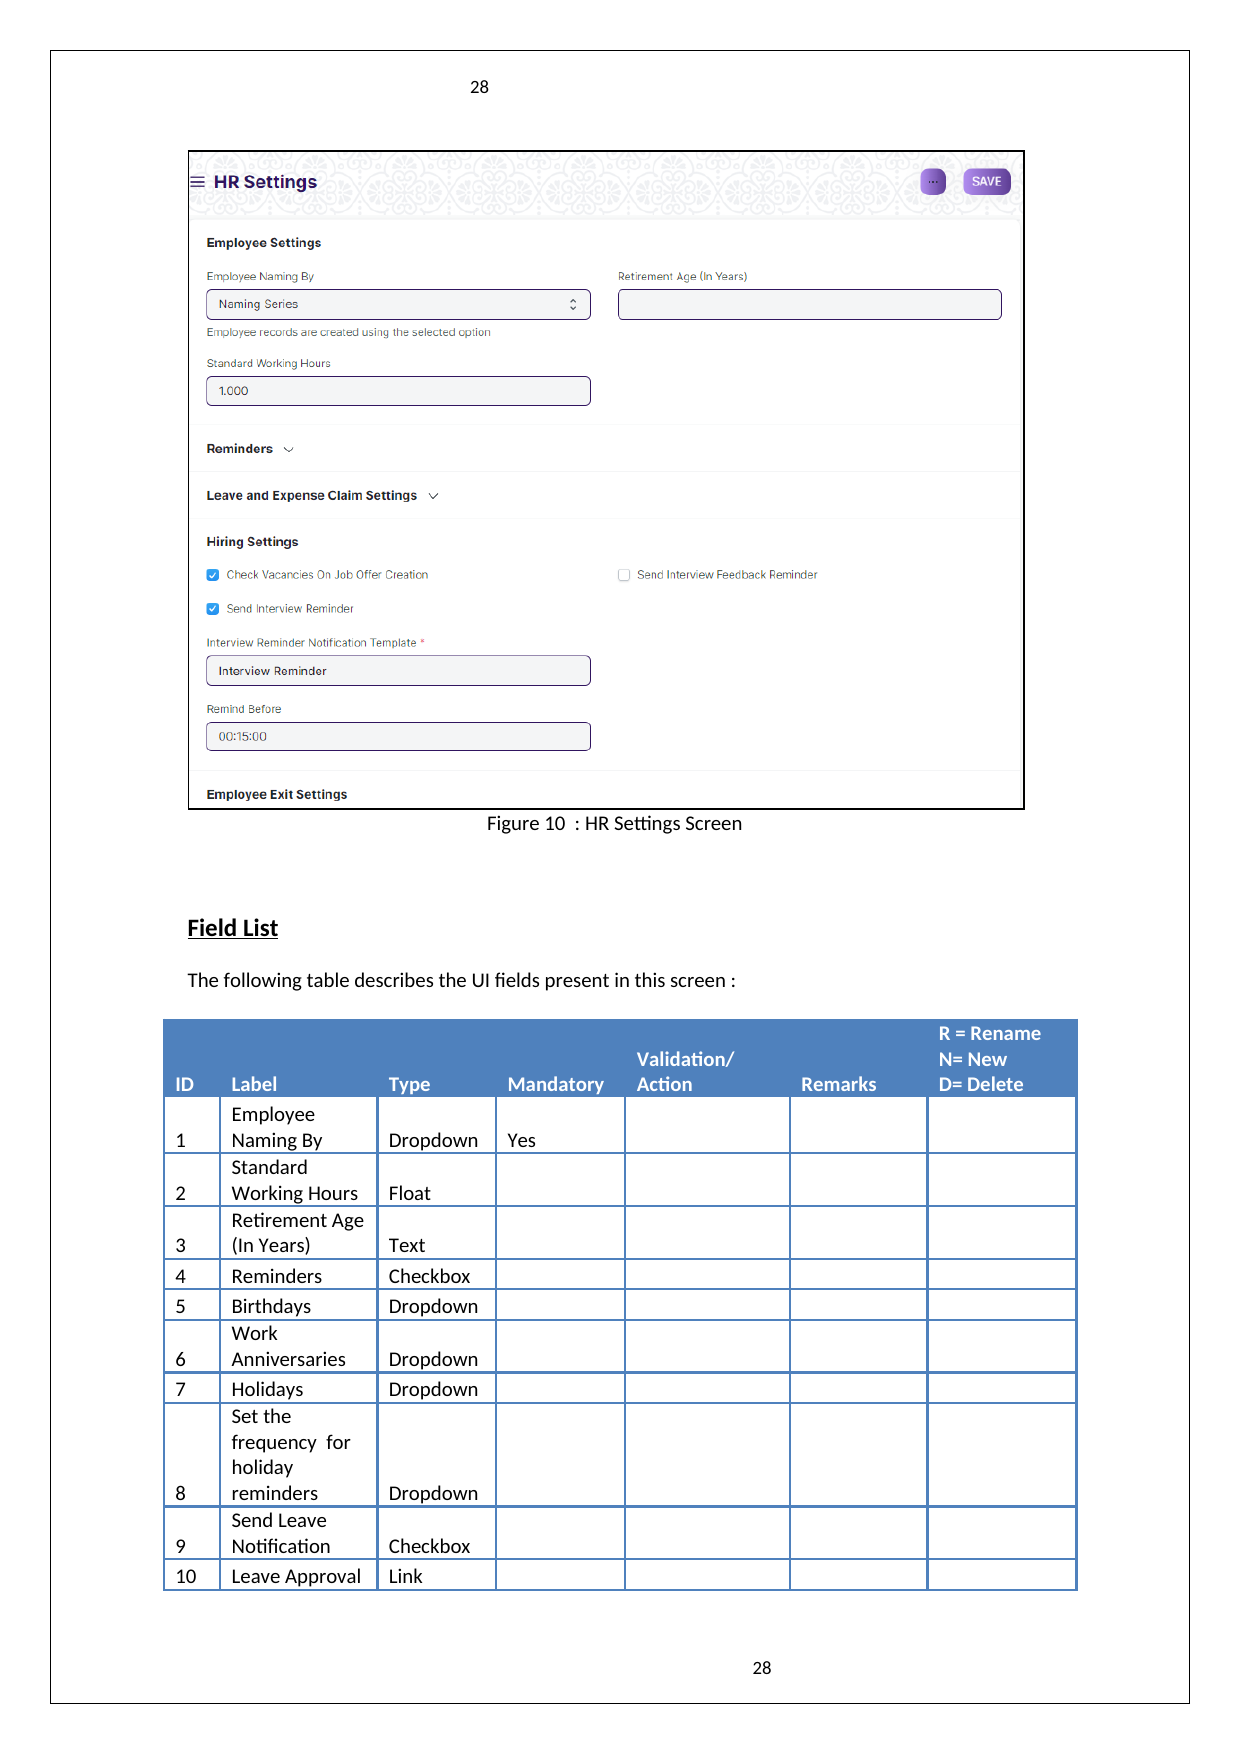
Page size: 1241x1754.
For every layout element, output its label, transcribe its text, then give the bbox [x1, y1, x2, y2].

table_cell 5 [165, 1290, 219, 1318]
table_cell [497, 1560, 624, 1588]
table_header Type [379, 1021, 495, 1097]
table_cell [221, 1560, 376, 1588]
table_cell Dropdown [379, 1290, 495, 1318]
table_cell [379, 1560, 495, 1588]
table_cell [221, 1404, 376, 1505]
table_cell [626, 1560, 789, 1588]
picture [189, 152, 1023, 808]
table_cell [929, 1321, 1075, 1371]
table_cell [791, 1207, 926, 1258]
table_cell [929, 1154, 1075, 1205]
table_cell Standard Working Hours [221, 1154, 376, 1205]
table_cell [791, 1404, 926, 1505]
table_cell Work Anniversaries [221, 1321, 376, 1371]
table_cell [626, 1154, 789, 1205]
text Figure 10 : HR Settings Screen [187, 810, 1042, 835]
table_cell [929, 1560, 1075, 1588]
table_cell [626, 1102, 789, 1152]
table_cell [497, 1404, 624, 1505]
table_cell 3 [165, 1207, 219, 1258]
table_cell 2 [165, 1154, 219, 1205]
table_cell Dropdown [379, 1102, 495, 1152]
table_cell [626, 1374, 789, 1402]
table_cell Dropdown [379, 1321, 495, 1371]
table_cell [626, 1207, 789, 1258]
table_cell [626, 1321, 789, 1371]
list The following table describes the UI fields present in this screen : [187, 968, 1053, 993]
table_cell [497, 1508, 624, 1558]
table_cell [497, 1290, 624, 1318]
table_header Label [221, 1021, 376, 1097]
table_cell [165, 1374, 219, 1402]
table_header Mandatory [497, 1021, 624, 1097]
table_cell [497, 1260, 624, 1288]
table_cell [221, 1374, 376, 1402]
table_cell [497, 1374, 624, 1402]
table_cell [929, 1260, 1075, 1288]
table_header R = Rename N= New D= Delete [929, 1021, 1075, 1097]
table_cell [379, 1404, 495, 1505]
table_cell Employee Naming By [221, 1102, 376, 1152]
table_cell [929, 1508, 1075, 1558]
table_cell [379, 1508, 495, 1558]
table_cell Reminders [221, 1260, 376, 1288]
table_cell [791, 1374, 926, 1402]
table_cell [626, 1290, 789, 1318]
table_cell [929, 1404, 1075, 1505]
table_cell Checkbox [379, 1260, 495, 1288]
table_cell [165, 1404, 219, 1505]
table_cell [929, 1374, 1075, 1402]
table_cell [497, 1154, 624, 1205]
table_cell [791, 1290, 926, 1318]
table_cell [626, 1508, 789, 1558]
table_cell [929, 1102, 1075, 1152]
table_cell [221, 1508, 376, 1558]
table_cell [497, 1207, 624, 1258]
table_cell [791, 1154, 926, 1205]
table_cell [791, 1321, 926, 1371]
table_cell Yes [497, 1102, 624, 1152]
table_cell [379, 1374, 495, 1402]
table_cell [791, 1102, 926, 1152]
table_cell [791, 1260, 926, 1288]
table_cell 6 [165, 1321, 219, 1371]
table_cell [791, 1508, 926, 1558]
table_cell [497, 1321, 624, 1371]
table_cell 1 [165, 1102, 219, 1152]
table_cell [626, 1260, 789, 1288]
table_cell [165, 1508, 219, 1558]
table_header ID [165, 1021, 219, 1097]
table_header Remarks [791, 1021, 926, 1097]
table_header Validation/ Action [626, 1021, 789, 1097]
table_cell 4 [165, 1260, 219, 1288]
list Field List [187, 912, 1053, 942]
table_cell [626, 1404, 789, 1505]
table_cell Text [379, 1207, 495, 1258]
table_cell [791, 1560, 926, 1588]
table_cell Float [379, 1154, 495, 1205]
table_cell Birthdays [221, 1290, 376, 1318]
table_cell [929, 1207, 1075, 1258]
table_cell Retirement Age (In Years) [221, 1207, 376, 1258]
table_cell [929, 1290, 1075, 1318]
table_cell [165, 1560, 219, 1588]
